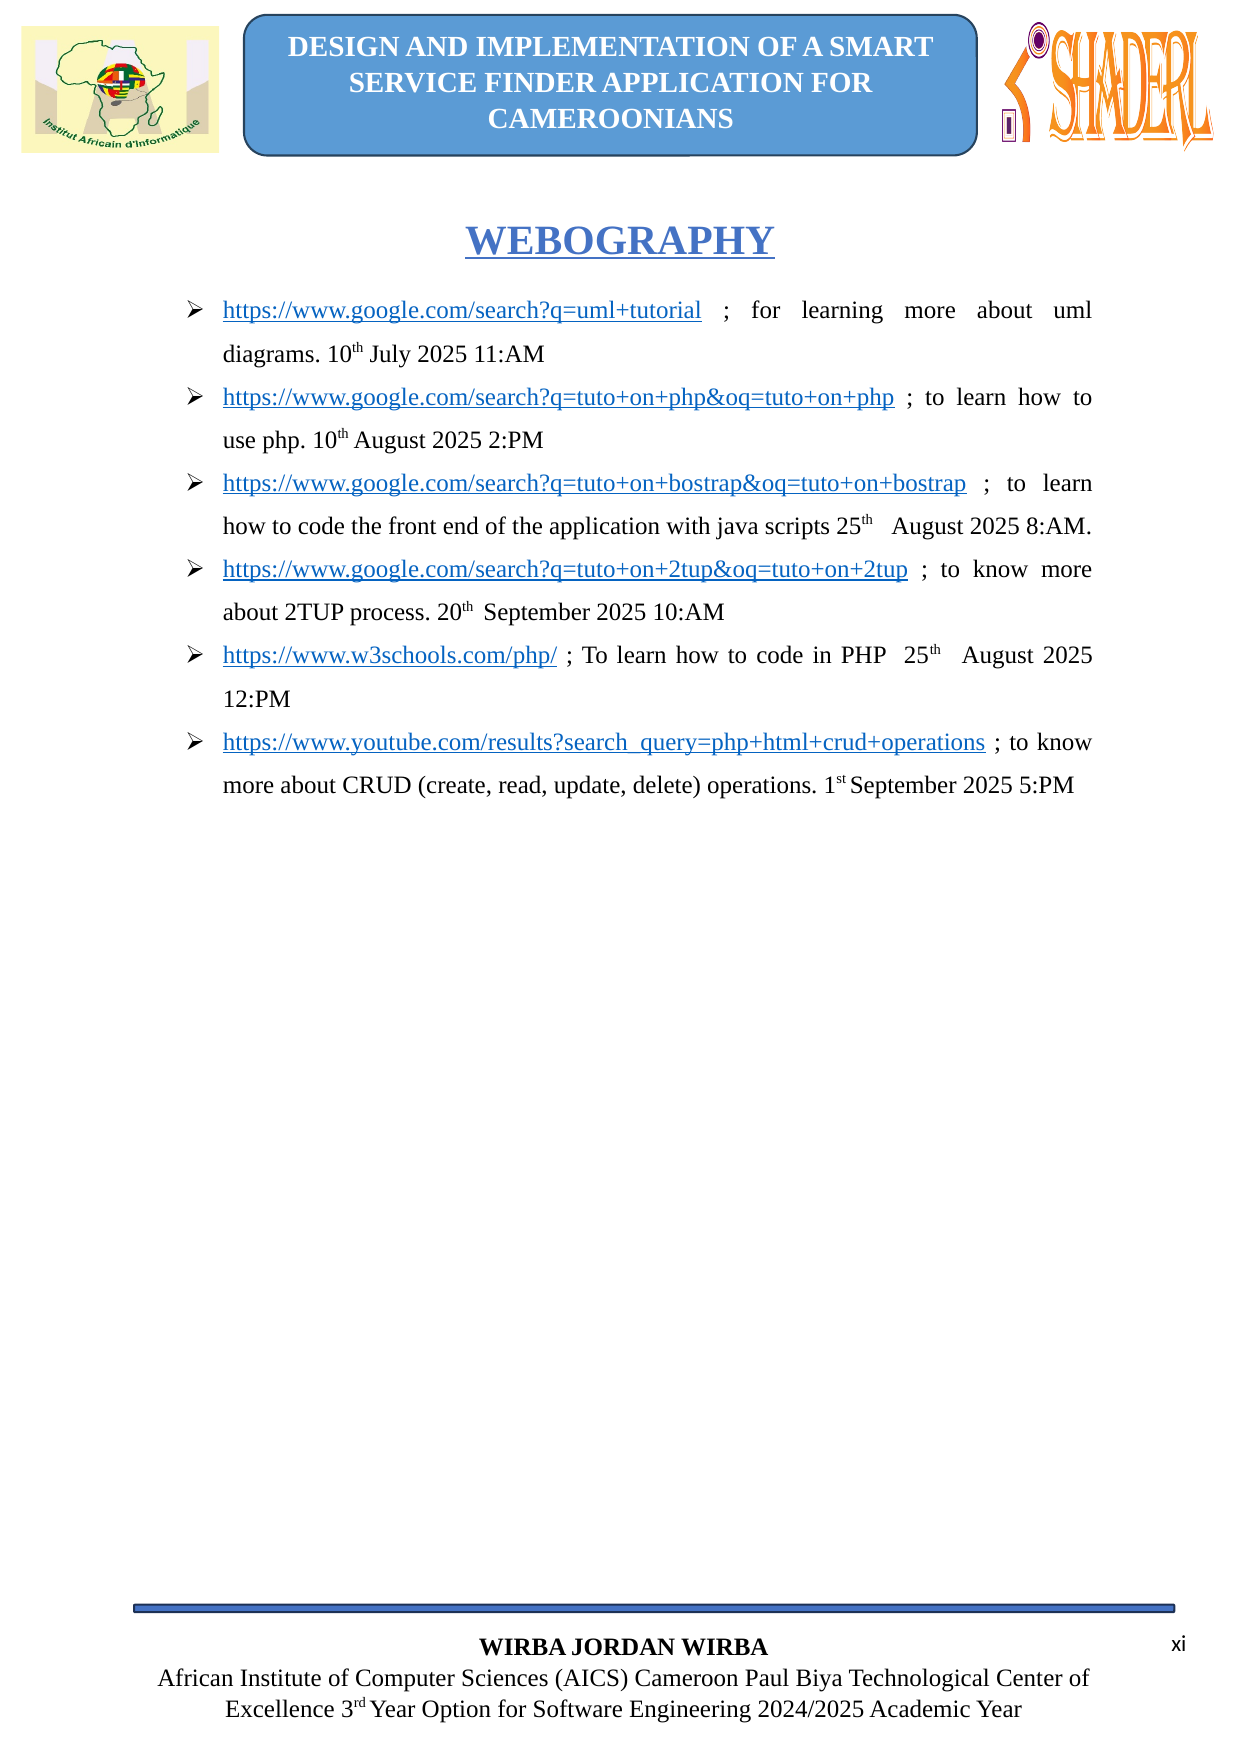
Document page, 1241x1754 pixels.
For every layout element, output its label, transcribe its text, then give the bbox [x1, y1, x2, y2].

list https://www.google.com/search?q=tuto+on+2tup&oq=tuto+on+2tup ; to know more about 2TUP process. 20th September 2025 10:AM [185, 554, 1093, 626]
list https://www.google.com/search?q=tuto+on+php&oq=tuto+on+php ; to learn how to use php. 10th August 2025 2:PM [185, 382, 1093, 454]
list https://www.youtube.com/results?search_query=php+html+crud+operations ; to know more about CRUD (create, read, update, delete) operations. 1st September 2025 5:PM [185, 727, 1093, 799]
picture [1002, 22, 1214, 152]
list https://www.google.com/search?q=tuto+on+bostrap&oq=tuto+on+bostrap ; to learn how to code the front end of the application with java scripts 25th August 2025 8:AM. [185, 468, 1093, 540]
subtitle WEBOGRAPHY [148, 215, 1093, 263]
picture [21, 26, 220, 153]
list https://www.google.com/search?q=uml+tutorial ; for learning more about uml diagrams. 10th July 2025 11:AM [185, 296, 1093, 367]
list https://www.w3schools.com/php/ ; To learn how to code in PHP 25th August 2025 12:PM [185, 641, 1093, 712]
